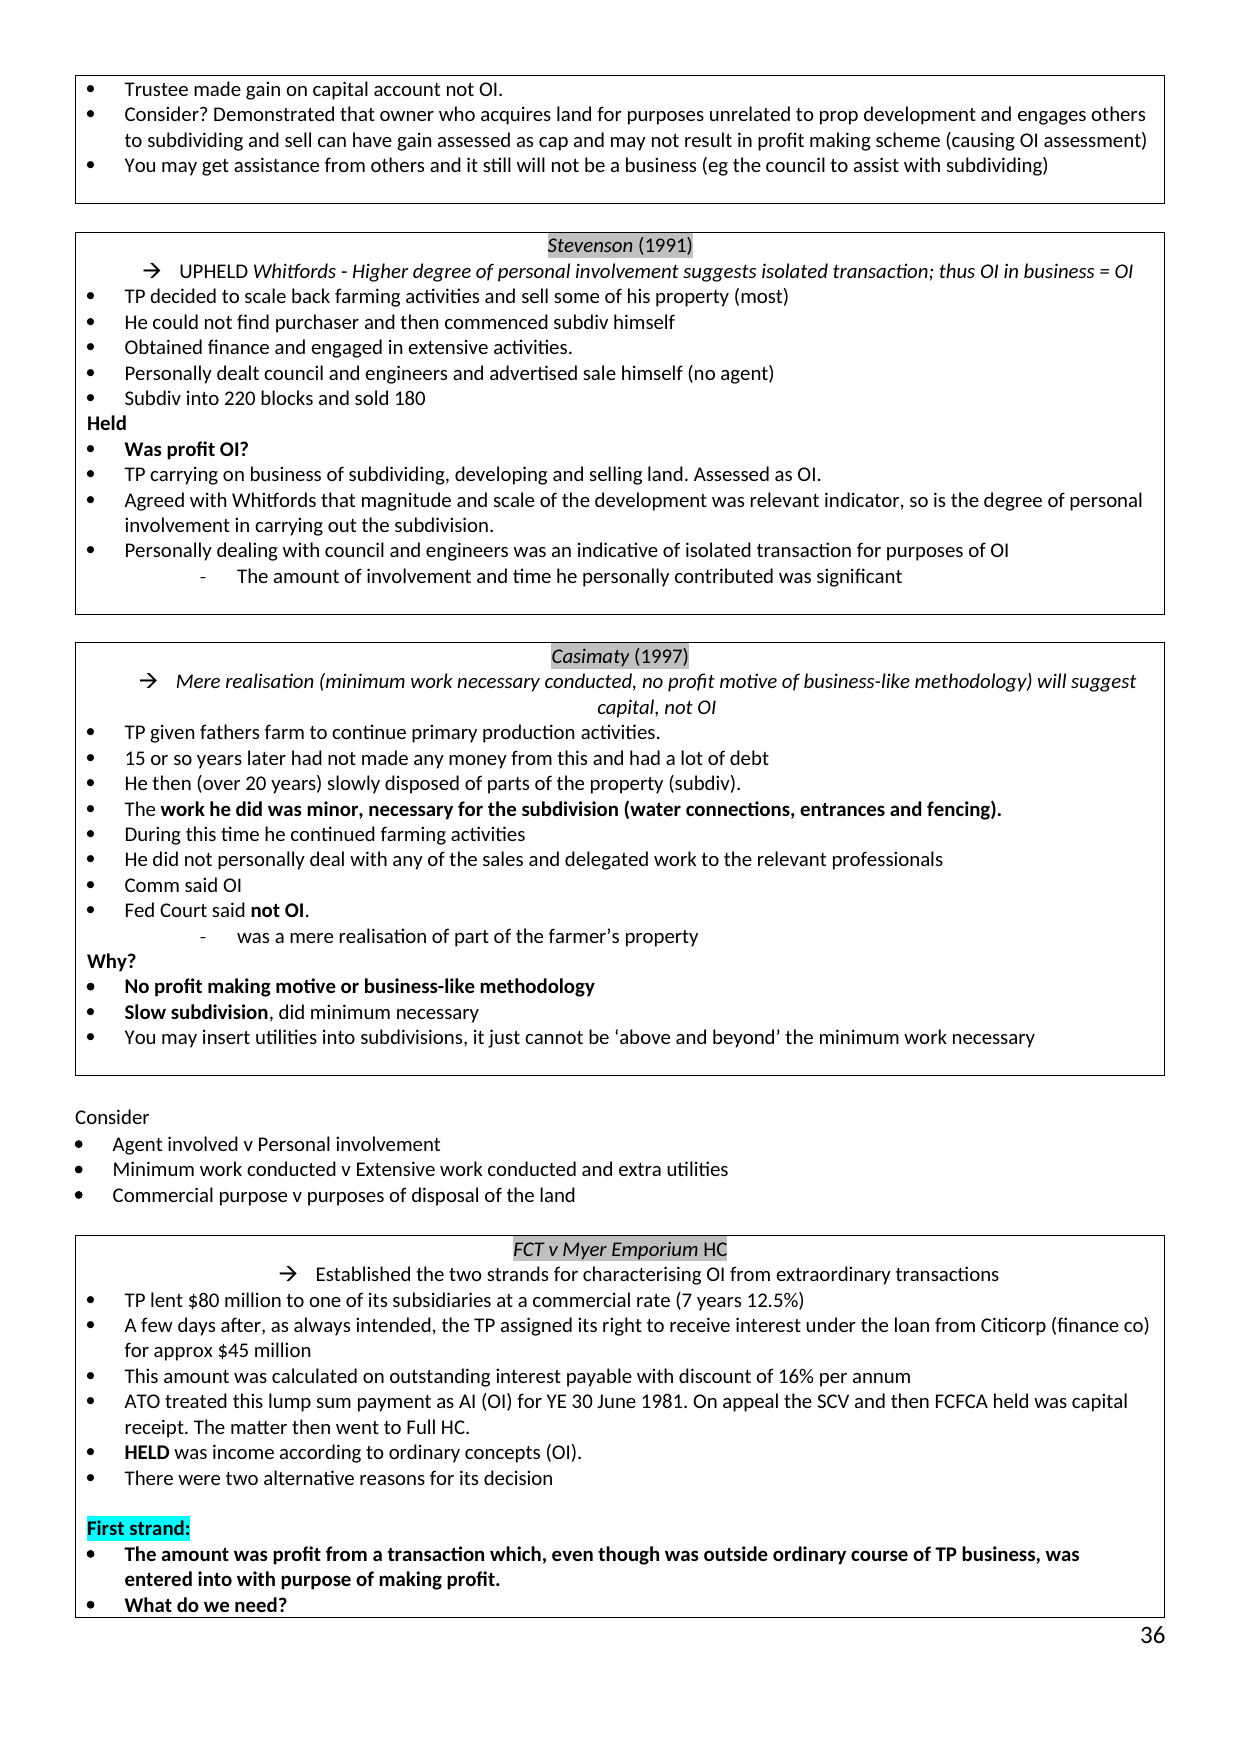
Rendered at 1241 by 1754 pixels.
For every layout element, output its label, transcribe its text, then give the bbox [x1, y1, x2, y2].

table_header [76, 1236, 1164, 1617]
text Consider [75, 1104, 1165, 1129]
list Commercial purpose v purposes of disposal of the land [75, 1182, 1165, 1207]
list Minimum work conducted v Extensive work conducted and extra utilities [75, 1157, 1165, 1182]
list Agent involved v Personal involvement [75, 1131, 1165, 1157]
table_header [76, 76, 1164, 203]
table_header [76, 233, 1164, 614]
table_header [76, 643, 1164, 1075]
